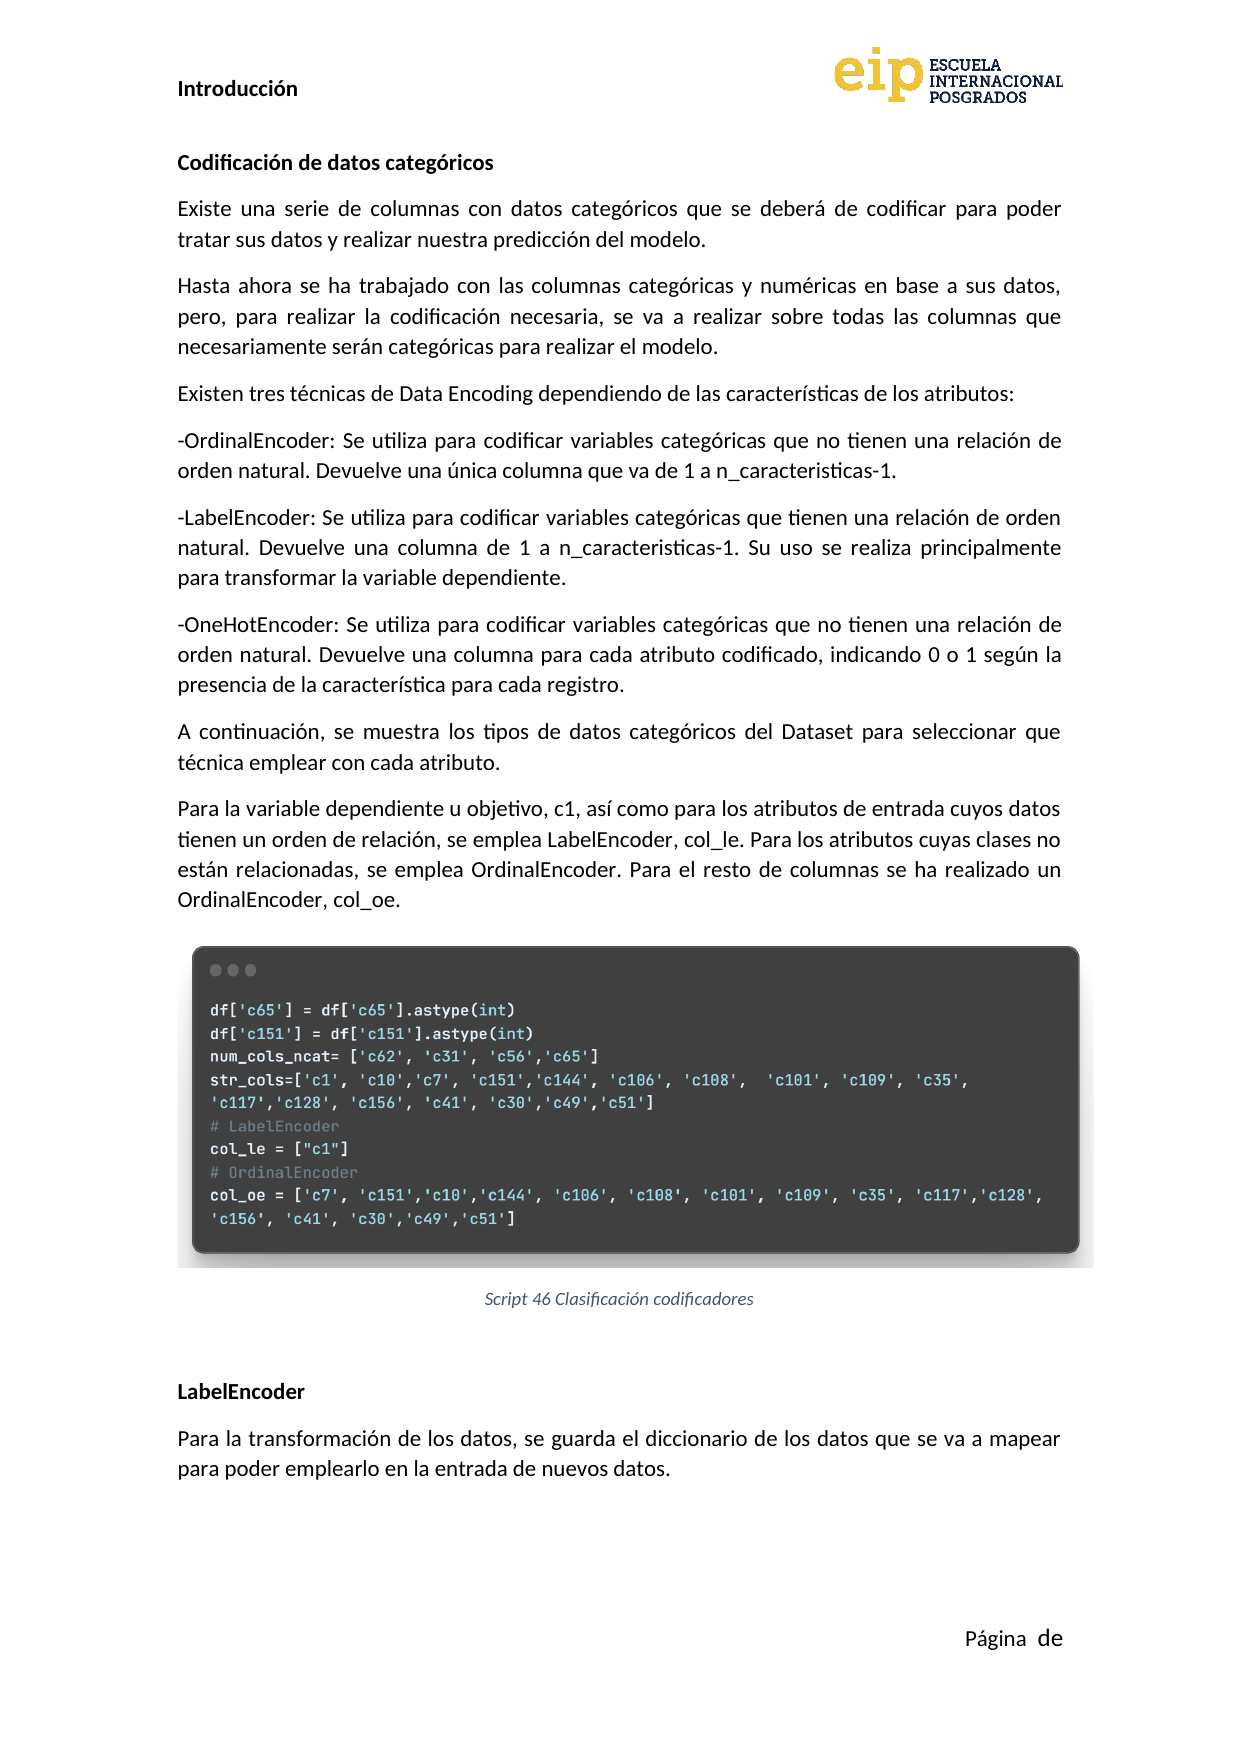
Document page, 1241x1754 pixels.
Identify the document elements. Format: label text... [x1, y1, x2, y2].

text A continuación, se muestra los tipos de datos categóricos del Dataset para seleccionar que técnica emplear con cada atributo. [177, 717, 1063, 776]
text Existe una serie de columnas con datos categóricos que se deberá de codificar para poder tratar sus datos y realizar nuestra predicción del modelo. [177, 194, 1063, 253]
text Existen tres técnicas de Data Encoding dependiendo de las características de los atributos: [177, 379, 1063, 407]
text Codificación de datos categóricos [177, 148, 1063, 176]
text Para la transformación de los datos, se guarda el diccionario de los datos que se va a mapear para poder emplearlo en la entrada de nuevos datos. [177, 1424, 1063, 1482]
text LabelEncoder [177, 1377, 1063, 1405]
picture [834, 47, 1063, 103]
text -OneHotEncoder: Se utiliza para codificar variables categóricas que no tienen una relación de orden natural. Devuelve una columna para cada atributo codificado, indicando 0 o 1 según la presencia de la característica para cada registro. [177, 610, 1063, 698]
text Para la variable dependiente u objetivo, c1, así como para los atributos de entrada cuyos datos tienen un orden de relación, se emplea LabelEncoder, col_le. Para los atributos cuyas clases no están relacionadas, se emplea OrdinalEncoder. Para el resto de columnas se ha realizado un OrdinalEncoder, col_oe. [177, 794, 1063, 913]
text -LabelEncoder: Se utiliza para codificar variables categóricas que tienen una relación de orden natural. Devuelve una columna de 1 a n_caracteristicas-1. Su uso se realiza principalmente para transformar la variable dependiente. [177, 503, 1063, 591]
text Script 46 Clasificación codificadores [177, 1287, 1063, 1310]
text -OrdinalEncoder: Se utiliza para codificar variables categóricas que no tienen una relación de orden natural. Devuelve una única columna que va de 1 a n_caracteristicas-1. [177, 426, 1063, 484]
text Hasta ahora se ha trabajado con las columnas categóricas y numéricas en base a sus datos, pero, para realizar la codificación necesaria, se va a realizar sobre todas las columnas que necesariamente serán categóricas para realizar el modelo. [177, 272, 1063, 360]
picture [177, 932, 1094, 1268]
